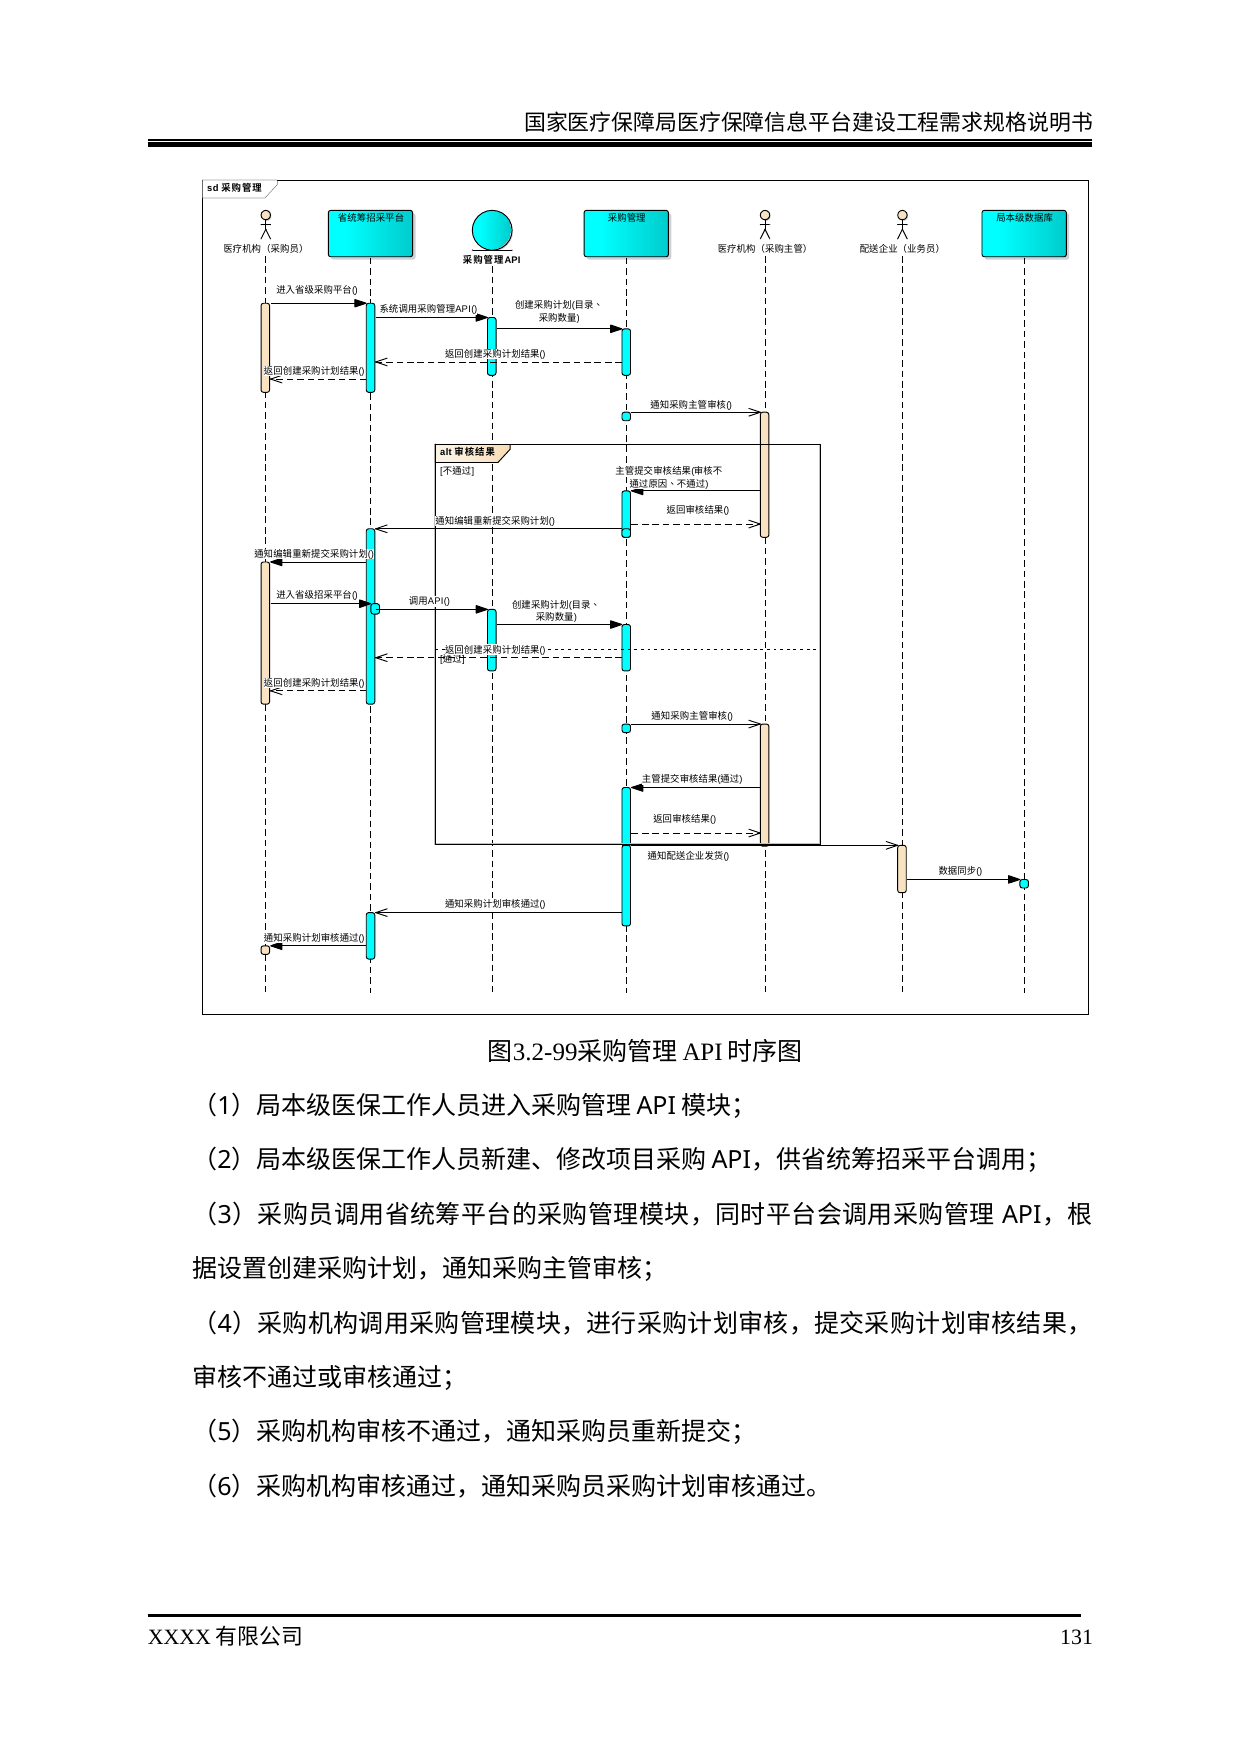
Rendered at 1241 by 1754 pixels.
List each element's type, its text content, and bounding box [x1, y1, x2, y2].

text （3）采购员调用省统筹平台的采购管理模块，同时平台会调用采购管理API，根据设置创建采购计划，通知采购主管审核； [192, 1194, 1092, 1285]
text （4）采购机构调用采购管理模块，进行采购计划审核，提交采购计划审核结果，审核不通过或审核通过； [192, 1303, 1092, 1394]
text （5）采购机构审核不通过，通知采购员重新提交； [192, 1412, 1092, 1448]
text （6）采购机构审核通过，通知采购员采购计划审核通过。 [192, 1466, 1092, 1502]
text （2）局本级医保工作人员新建、修改项目采购API，供省统筹招采平台调用； [192, 1140, 1092, 1176]
text （1）局本级医保工作人员进入采购管理API模块； [192, 1086, 1092, 1122]
